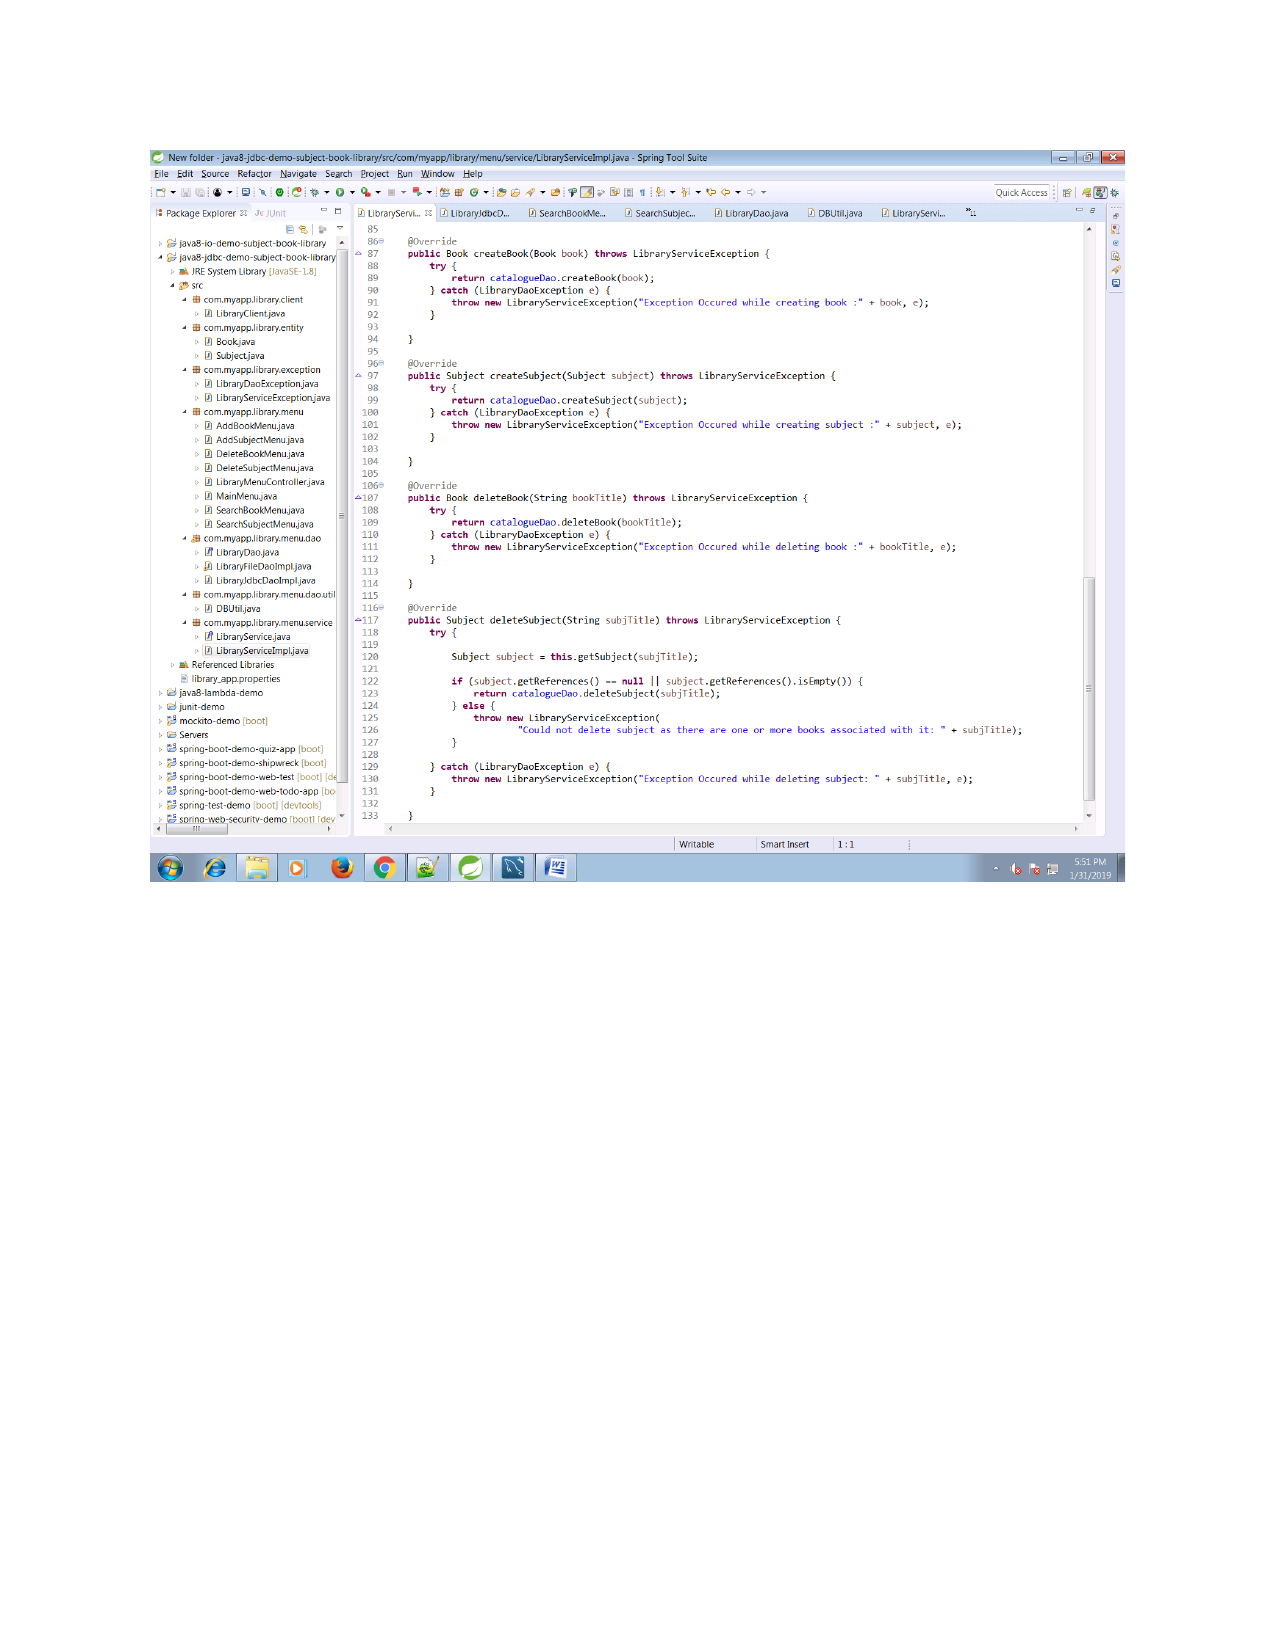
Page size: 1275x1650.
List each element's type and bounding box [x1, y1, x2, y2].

picture [150, 150, 1125, 882]
